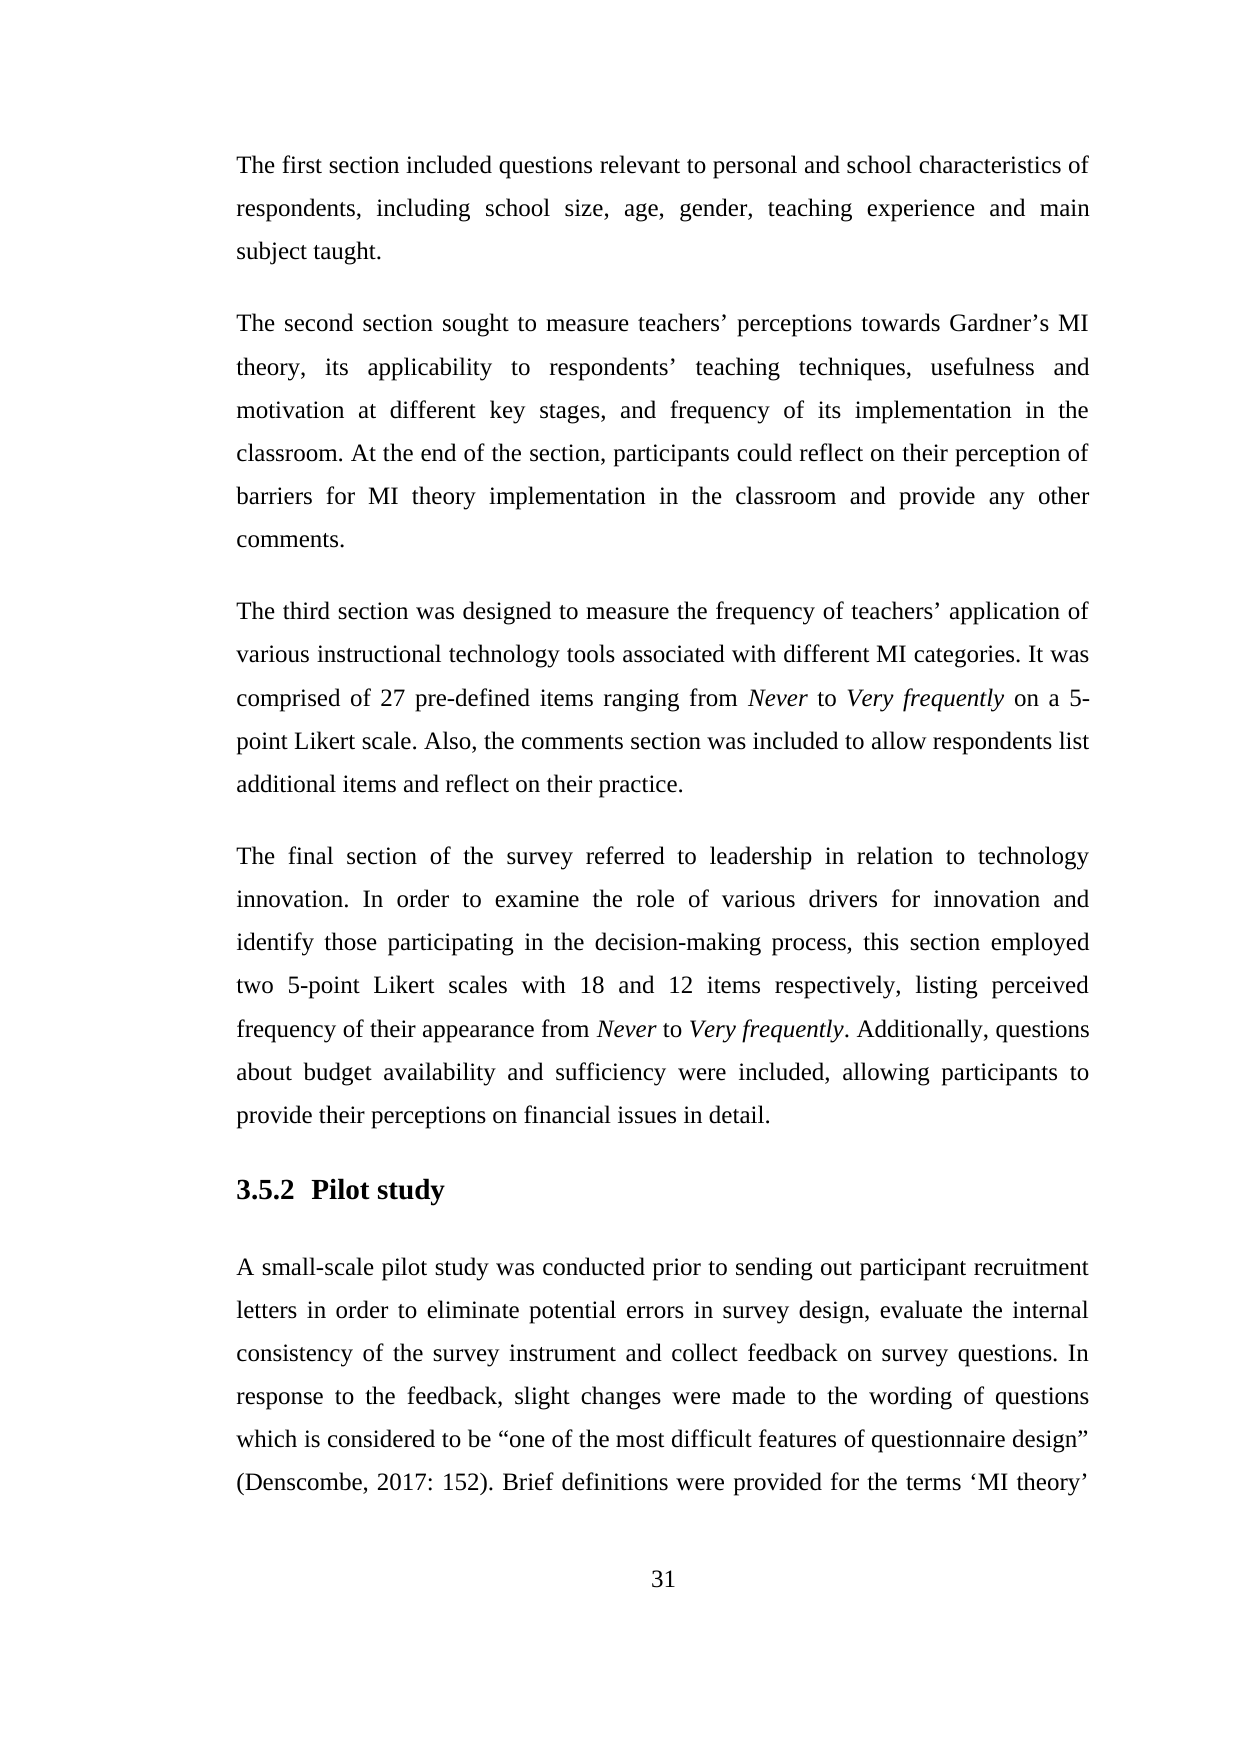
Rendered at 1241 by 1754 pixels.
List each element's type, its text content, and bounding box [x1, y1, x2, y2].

text The second section sought to measure teachers’ perceptions towards Gardner’s MI theory, its applicability to respondents’ teaching techniques, usefulness and motivation at different key stages, and frequency of its implementation in the classroom. At the end of the section, participants could reflect on their perception of barriers for MI theory implementation in the classroom and provide any other comments. [236, 308, 1090, 553]
text The final section of the survey referred to leadership in relation to technology innovation. In order to examine the role of various drivers for innovation and identify those participating in the decision-making process, this section employed two 5-point Likert scales with 18 and 12 items respectively, listing perceived frequency of their appearance from Never to Very frequently. Additionally, questions about budget availability and sufficiency were included, allowing participants to provide their perceptions on financial issues in detail. [236, 841, 1090, 1129]
text The third section was designed to measure the frequency of teachers’ application of various instructional technology tools associated with different MI categories. It was comprised of 27 pre-defined items ranging from Never to Very frequently on a 5-point Likert scale. Also, the comments section was included to allow respondents list additional items and reflect on their practice. [236, 596, 1090, 798]
text The first section included questions relevant to personal and school characteristics of respondents, including school size, age, gender, teaching experience and main subject taught. [236, 150, 1090, 265]
subtitle 3.5.2 Pilot study [236, 1172, 1090, 1206]
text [236, 1252, 1090, 1496]
